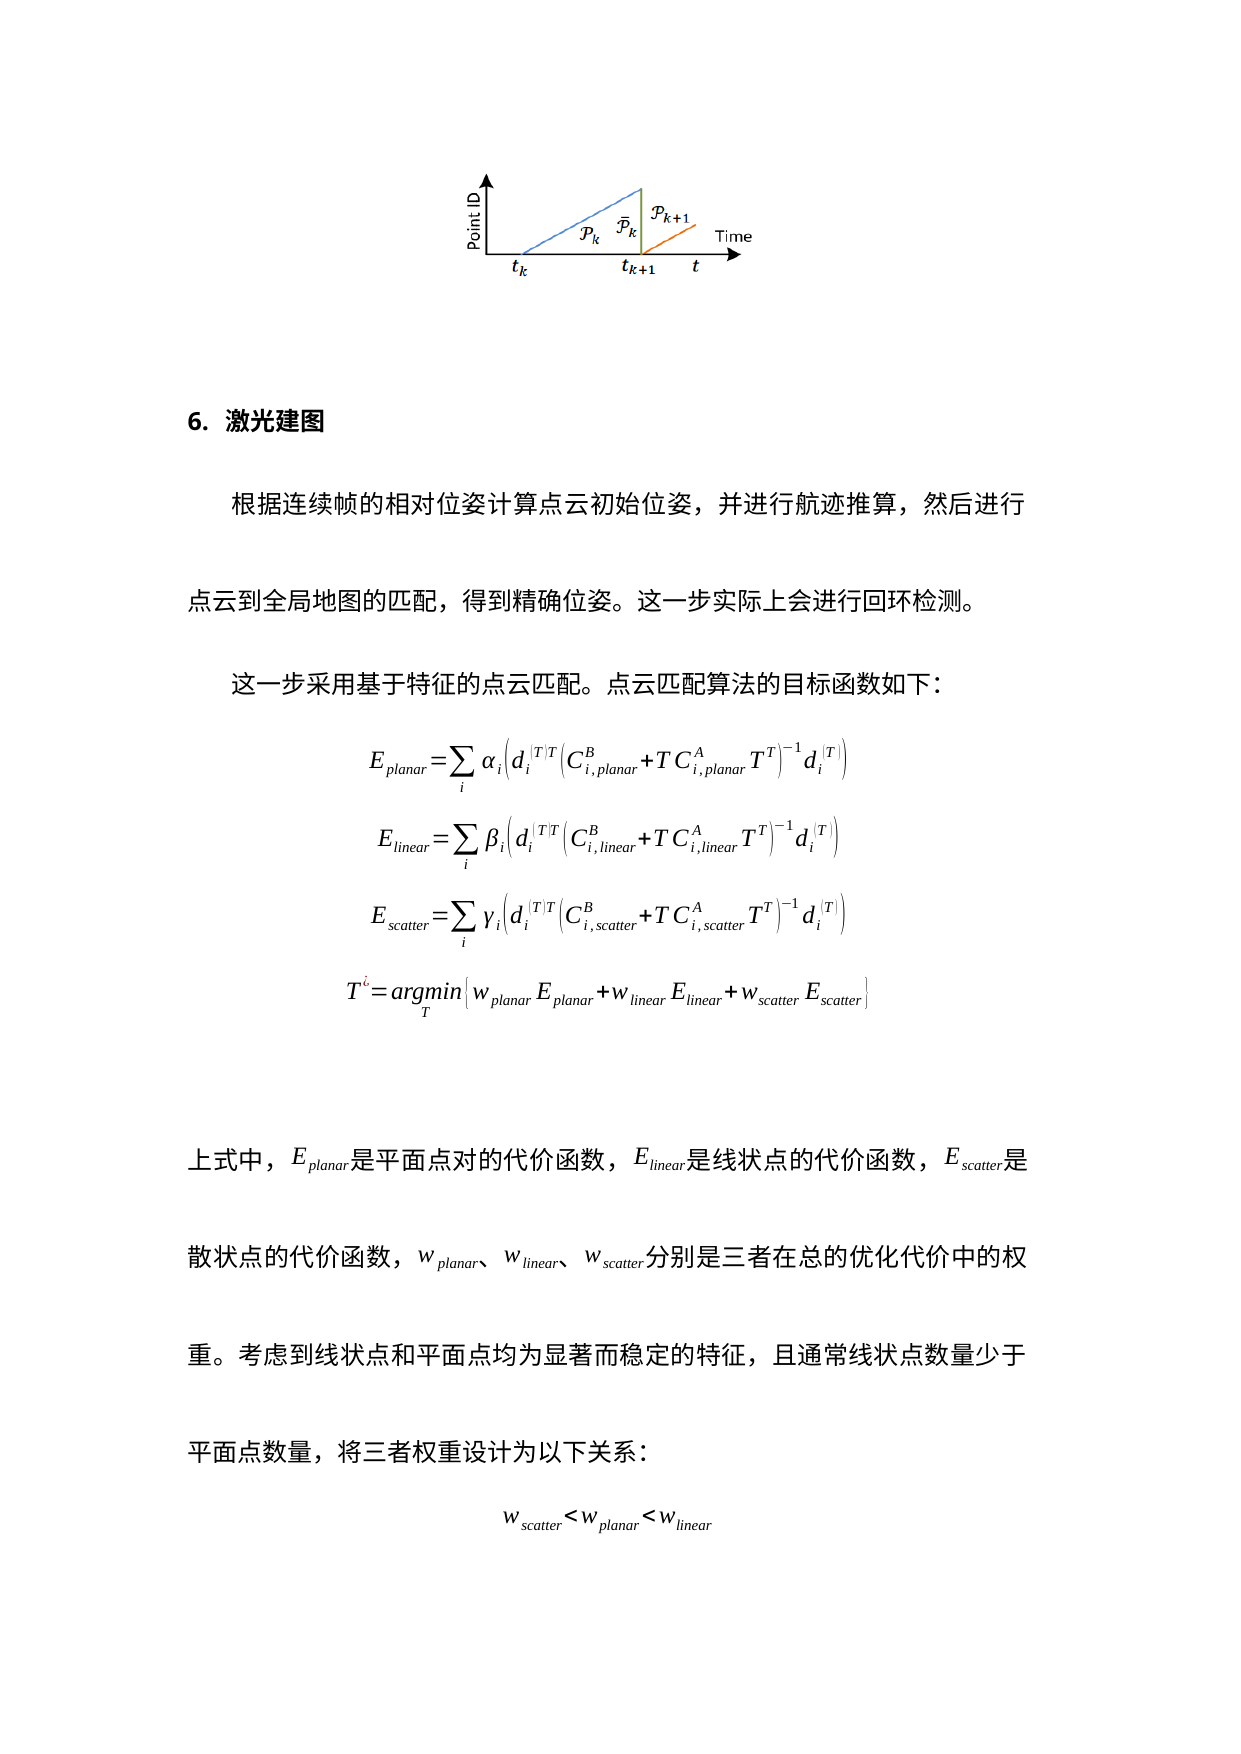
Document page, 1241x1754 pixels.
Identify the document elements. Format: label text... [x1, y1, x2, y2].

list 激光建图 [187, 387, 1028, 452]
text 根据连续帧的相对位姿计算点云初始位姿，并进行航迹推算，然后进行点云到全局地图的匹配，得到精确位姿。这一步实际上会进行回环检测。 [187, 470, 1028, 632]
text 这一步采用基于特征的点云匹配。点云匹配算法的目标函数如下： [187, 650, 1028, 715]
text 上式中，是平面点对的代价函数，是线状点的代价函数，是散状点的代价函数，、、分别是三者在总的优化代价中的权重。考虑到线状点和平面点均为显著而稳定的特征，且通常线状点数量少于平面点数量，将三者权重设计为以下关系： [187, 1126, 1028, 1483]
picture [432, 162, 784, 284]
